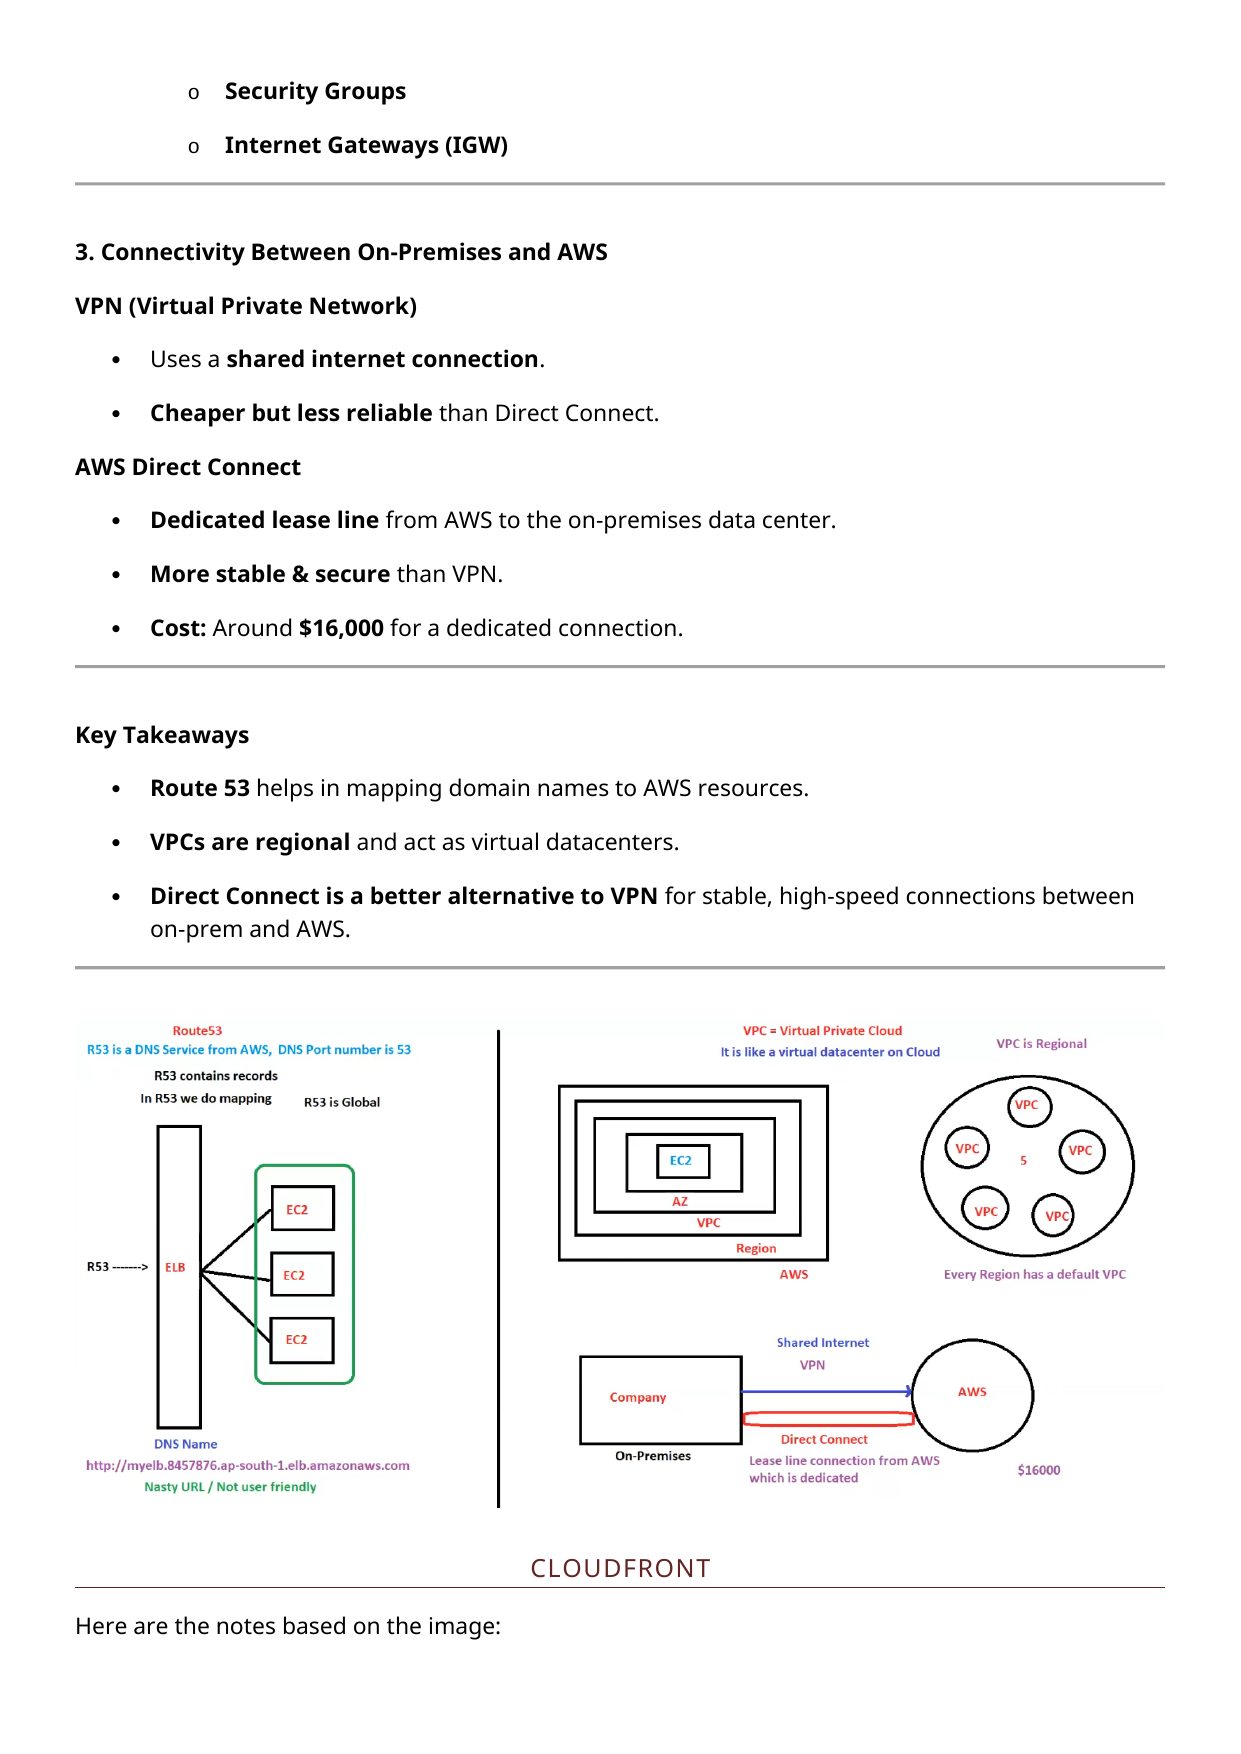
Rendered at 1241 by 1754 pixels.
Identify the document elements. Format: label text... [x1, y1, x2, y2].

text 3. Connectivity Between On-Premises and AWS [75, 236, 1165, 267]
list More stable & secure than VPN. [112, 558, 1165, 589]
list Security Groups [187, 75, 1165, 106]
list Internet Gateways (IGW) [187, 129, 1165, 160]
list Cheaper but less reliable than Direct Connect. [112, 397, 1165, 428]
text Here are the notes based on the image: [75, 1610, 1165, 1641]
list Uses a shared internet connection. [112, 343, 1165, 374]
list Route 53 helps in mapping domain names to AWS resources. [112, 772, 1165, 804]
list VPCs are regional and act as virtual datacenters. [112, 826, 1165, 857]
list Dedicated lease line from AWS to the on-premises data center. [112, 504, 1165, 535]
list Direct Connect is a better alternative to VPN for stable, high-speed connections between on-prem and AWS. [112, 880, 1165, 944]
list Cost: Around $16,000 for a dedicated connection. [112, 611, 1165, 643]
picture [75, 1019, 1166, 1508]
text AWS Direct Connect [75, 451, 1165, 482]
text VPN (Virtual Private Network) [75, 289, 1165, 321]
text Key Takeaways [75, 719, 1165, 750]
subtitle CloudFront [75, 1551, 1165, 1587]
